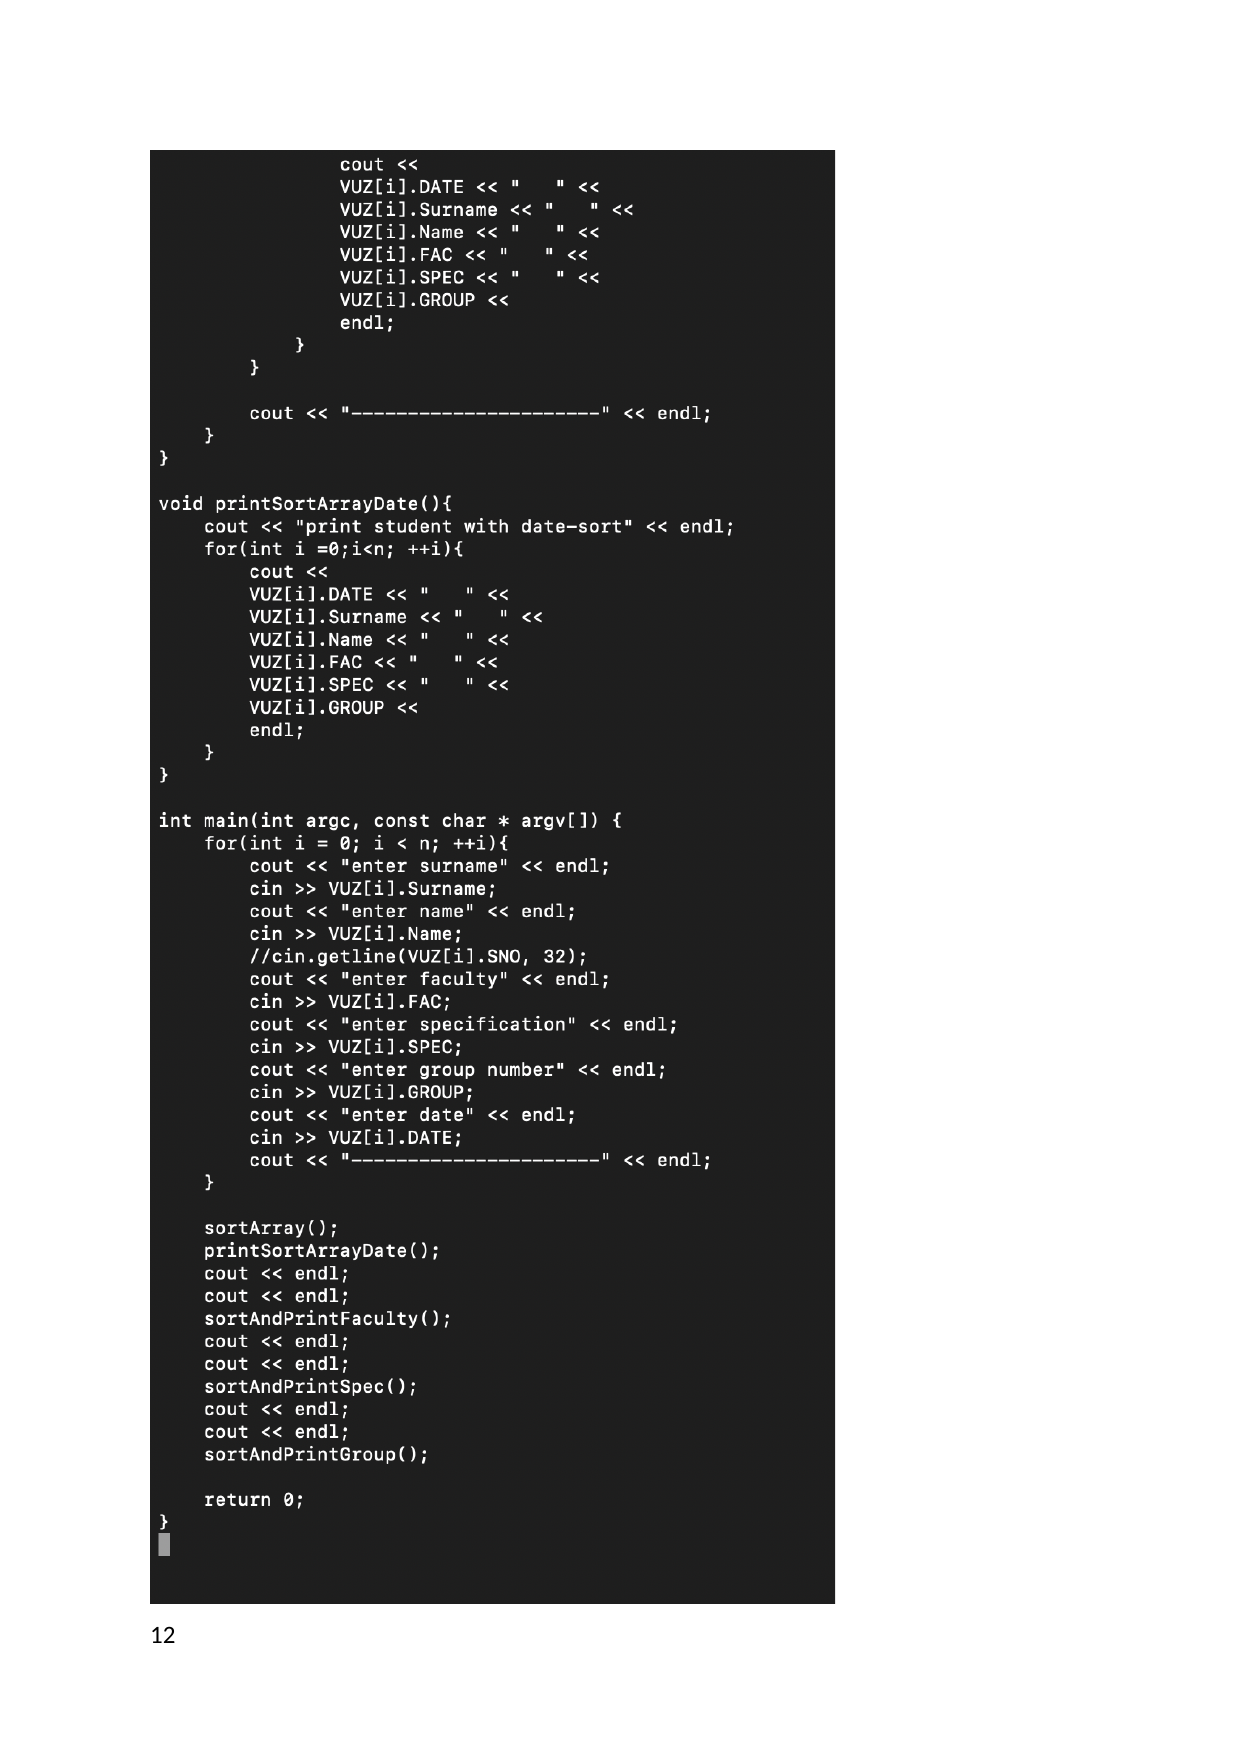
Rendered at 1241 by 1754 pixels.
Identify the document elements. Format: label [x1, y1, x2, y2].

picture [150, 150, 836, 1604]
